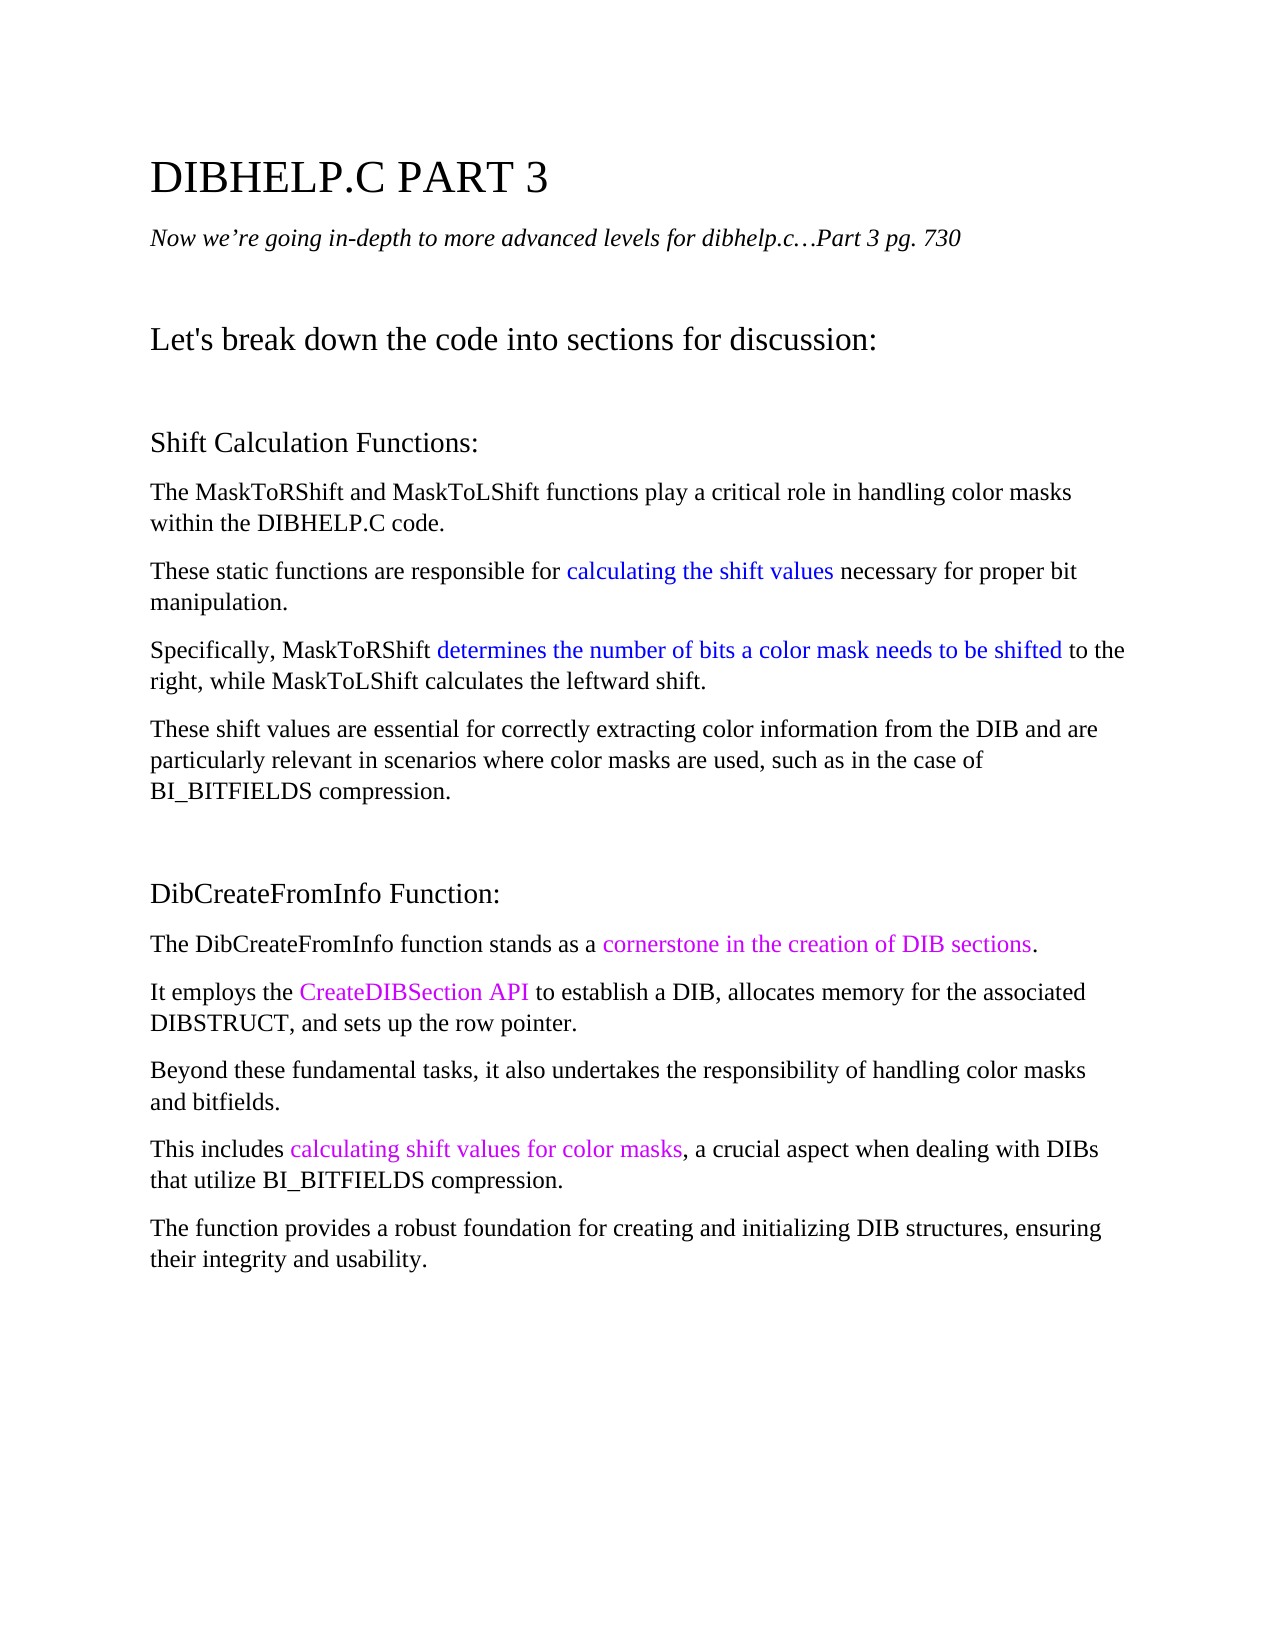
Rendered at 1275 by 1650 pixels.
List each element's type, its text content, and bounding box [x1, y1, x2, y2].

text The MaskToRShift and MaskToLShift functions play a critical role in handling color masks within the DIBHELP.C code. [150, 477, 1125, 537]
text These shift values are essential for correctly extracting color information from the DIB and are particularly relevant in scenarios where color masks are used, such as in the case of BI_BITFIELDS compression. [150, 714, 1125, 804]
text Now we’re going in-depth to more advanced levels for dibhelp.c…Part 3 pg. 730 [150, 223, 1125, 252]
text Beyond these fundamental tasks, it also undertakes the responsibility of handling color masks and bitfields. [150, 1056, 1125, 1115]
text It employs the CreateDIBSection API to establish a DIB, allocates memory for the associated DIBSTRUCT, and sets up the row pointer. [150, 977, 1125, 1037]
text The function provides a robust foundation for creating and initializing DIB structures, ensuring their integrity and usability. [150, 1213, 1125, 1273]
text DibCreateFromInfo Function: [150, 876, 1125, 910]
text This includes calculating shift values for color masks, a crucial aspect when dealing with DIBs that utilize BI_BITFIELDS compression. [150, 1134, 1125, 1194]
text Specifically, MaskToRShift determines the number of bits a color mask needs to be shifted to the right, while MaskToLShift calculates the leftward shift. [150, 635, 1125, 695]
text DIBHELP.C PART 3 [150, 150, 1125, 203]
text The DibCreateFromInfo function stands as a cornerstone in the creation of DIB sections. [150, 929, 1125, 958]
text These static functions are responsible for calculating the shift values necessary for proper bit manipulation. [150, 556, 1125, 616]
text Let's break down the code into sections for discussion: [150, 319, 1125, 357]
text Shift Calculation Functions: [150, 425, 1125, 458]
